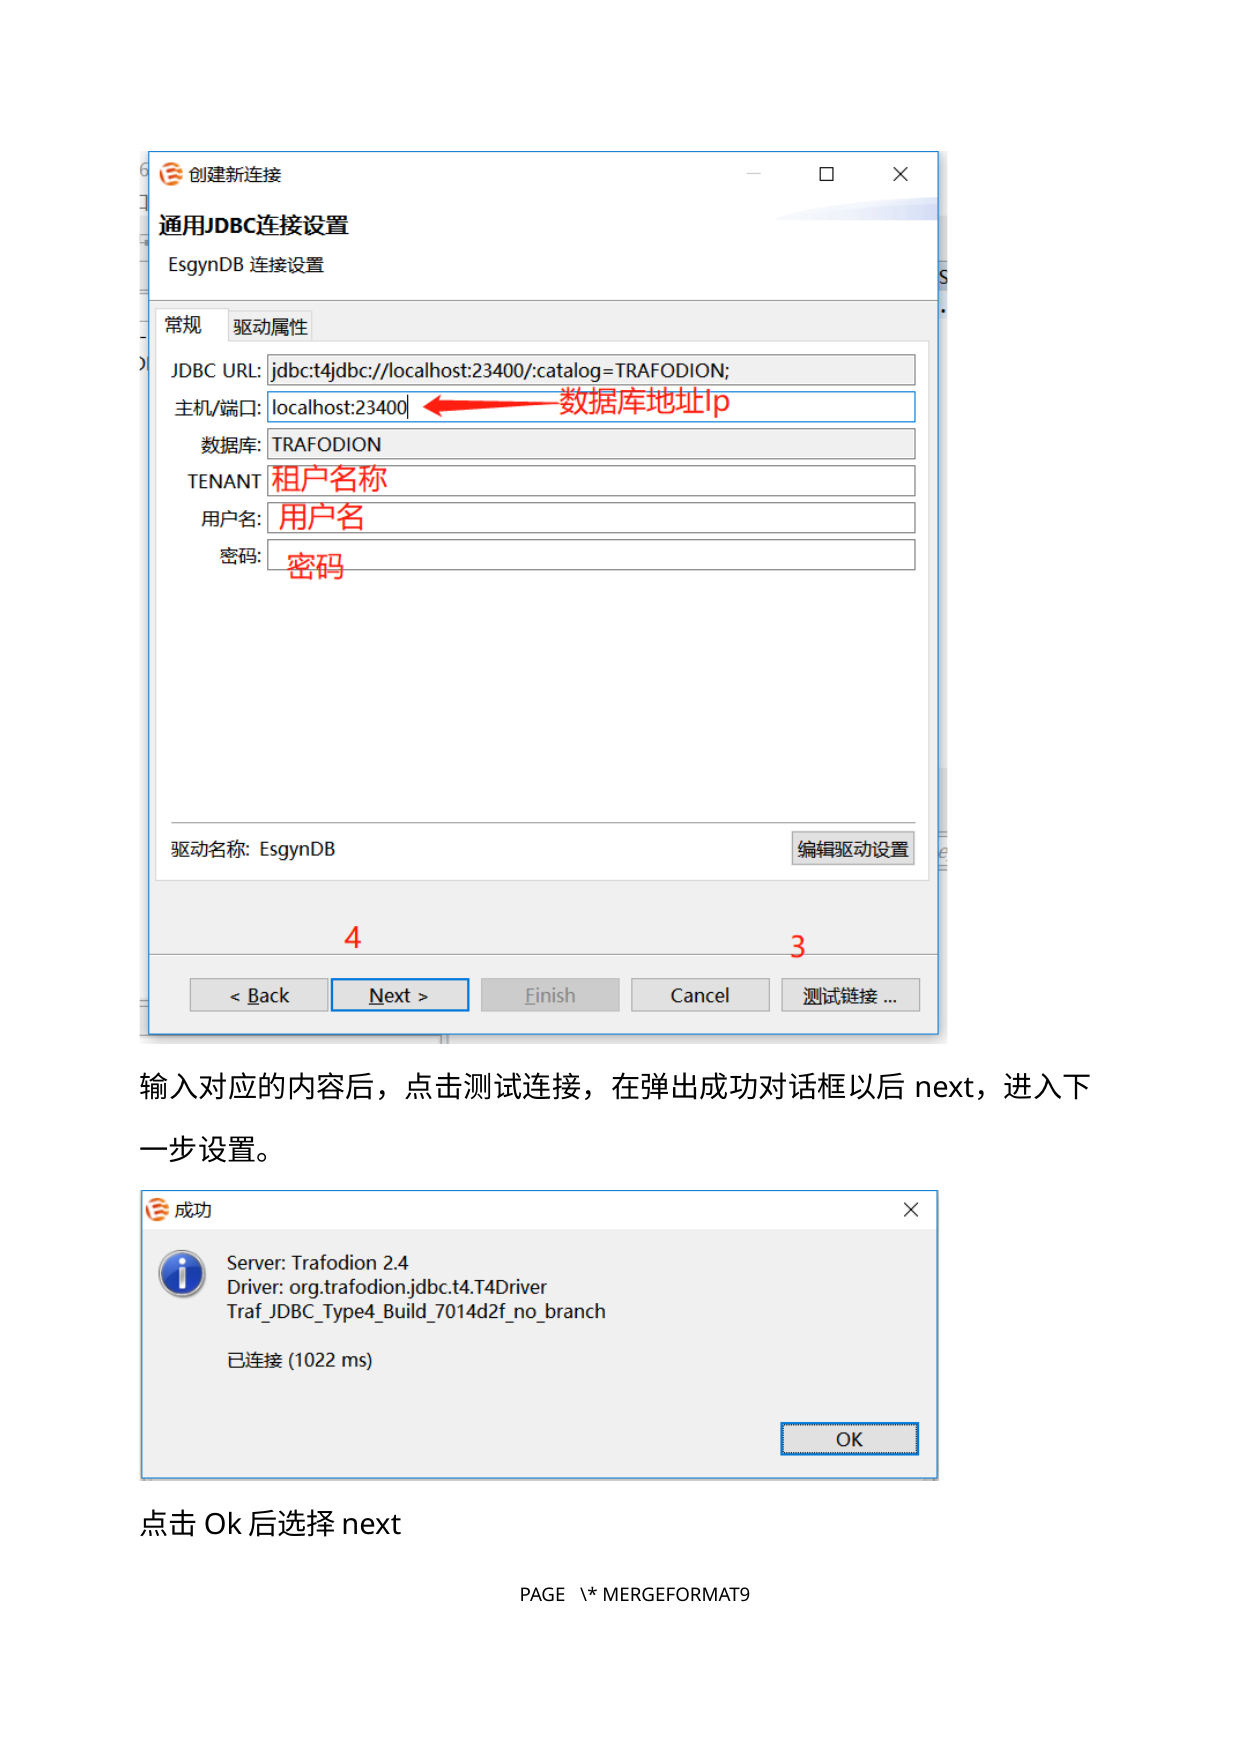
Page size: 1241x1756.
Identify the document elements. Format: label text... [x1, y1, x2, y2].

picture [139, 1190, 940, 1481]
picture [139, 151, 948, 1044]
text 输入对应的内容后，点击测试连接，在弹出成功对话框以后next，进入下一步设置。 [139, 1063, 1092, 1169]
text 点击Ok后选择next [139, 1501, 1092, 1543]
